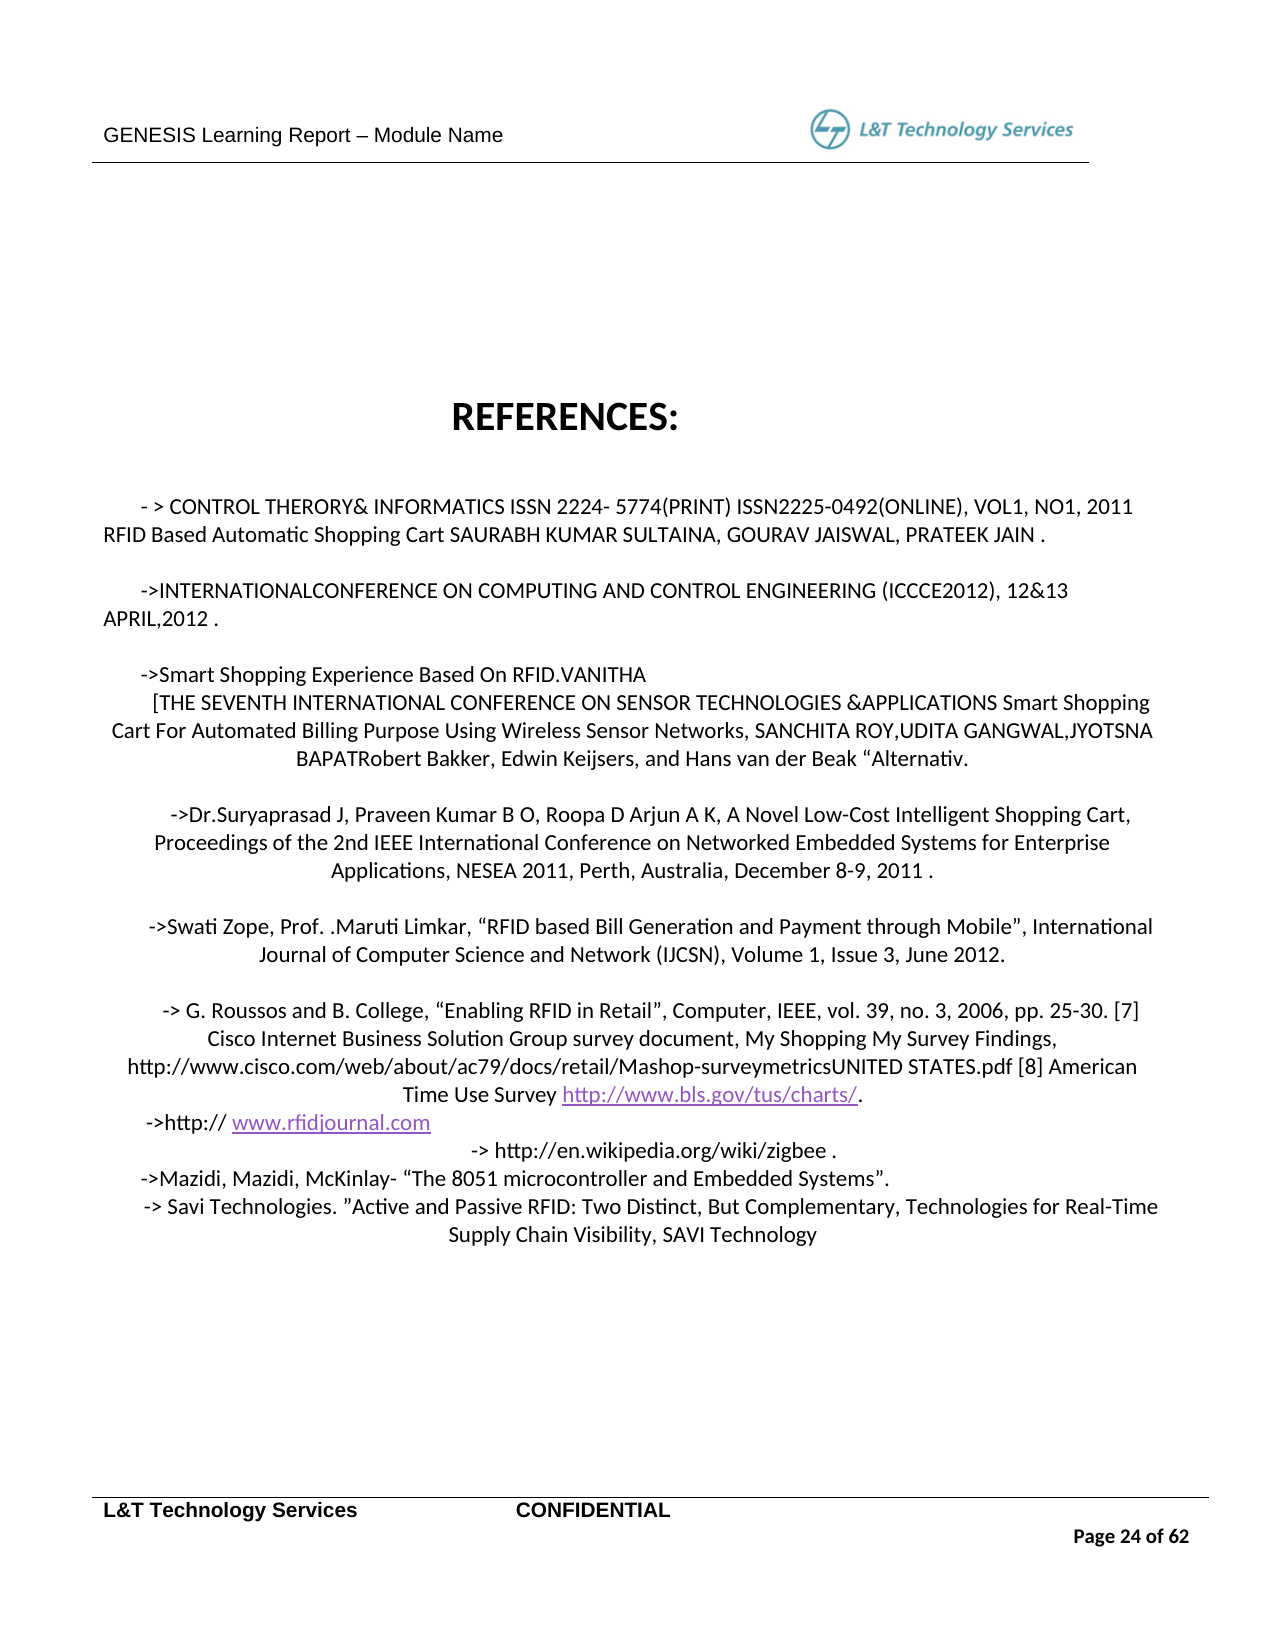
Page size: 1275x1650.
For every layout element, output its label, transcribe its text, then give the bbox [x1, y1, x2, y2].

text ->Mazidi, Mazidi, McKinlay- “The 8051 microcontroller and Embedded Systems”. [103, 1164, 1162, 1192]
text ->INTERNATIONALCONFERENCE ON COMPUTING AND CONTROL ENGINEERING (ICCCE2012), 12&13 APRIL,2012 . [103, 576, 1162, 632]
text REFERENCES: [103, 390, 1162, 441]
text ->http:// www.rfidjournal.com [103, 1108, 1162, 1136]
text -> G. Roussos and B. College, “Enabling RFID in Retail”, Computer, IEEE, vol. 39, no. 3, 2006, pp. 25-30. [7] Cisco Internet Business Solution Group survey document, My Shopping My Survey Findings, http://www.cisco.com/web/about/ac79/docs/retail/Mashop-surveymetricsUNITED STATES.pdf [8] American Time Use Survey http://www.bls.gov/tus/charts/. [103, 996, 1162, 1108]
text ->Dr.Suryaprasad J, Praveen Kumar B O, Roopa D Arjun A K, A Novel Low-Cost Intelligent Shopping Cart, Proceedings of the 2nd IEEE International Conference on Networked Embedded Systems for Enterprise Applications, NESEA 2011, Perth, Australia, December 8-9, 2011 . [103, 800, 1162, 884]
text - > CONTROL THERORY& INFORMATICS ISSN 2224- 5774(PRINT) ISSN2225-0492(ONLINE), VOL1, NO1, 2011 RFID Based Automatic Shopping Cart SAURABH KUMAR SULTAINA, GOURAV JAISWAL, PRATEEK JAIN . [103, 492, 1162, 548]
text ->Smart Shopping Experience Based On RFID.VANITHA [103, 660, 1162, 688]
text -> http://en.wikipedia.org/wiki/zigbee . [103, 1136, 1162, 1164]
text ->Swati Zope, Prof. .Maruti Limkar, “RFID based Bill Generation and Payment through Mobile”, International Journal of Computer Science and Network (IJCSN), Volume 1, Issue 3, June 2012. [103, 912, 1162, 968]
text -> Savi Technologies. ”Active and Passive RFID: Two Distinct, But Complementary, Technologies for Real-Time Supply Chain Visibility, SAVI Technology [103, 1192, 1162, 1248]
text [THE SEVENTH INTERNATIONAL CONFERENCE ON SENSOR TECHNOLOGIES &APPLICATIONS Smart Shopping Cart For Automated Billing Purpose Using Wireless Sensor Networks, SANCHITA ROY,UDITA GANGWAL,JYOTSNA BAPATRobert Bakker, Edwin Keijsers, and Hans van der Beak “Alternativ. [103, 688, 1162, 772]
